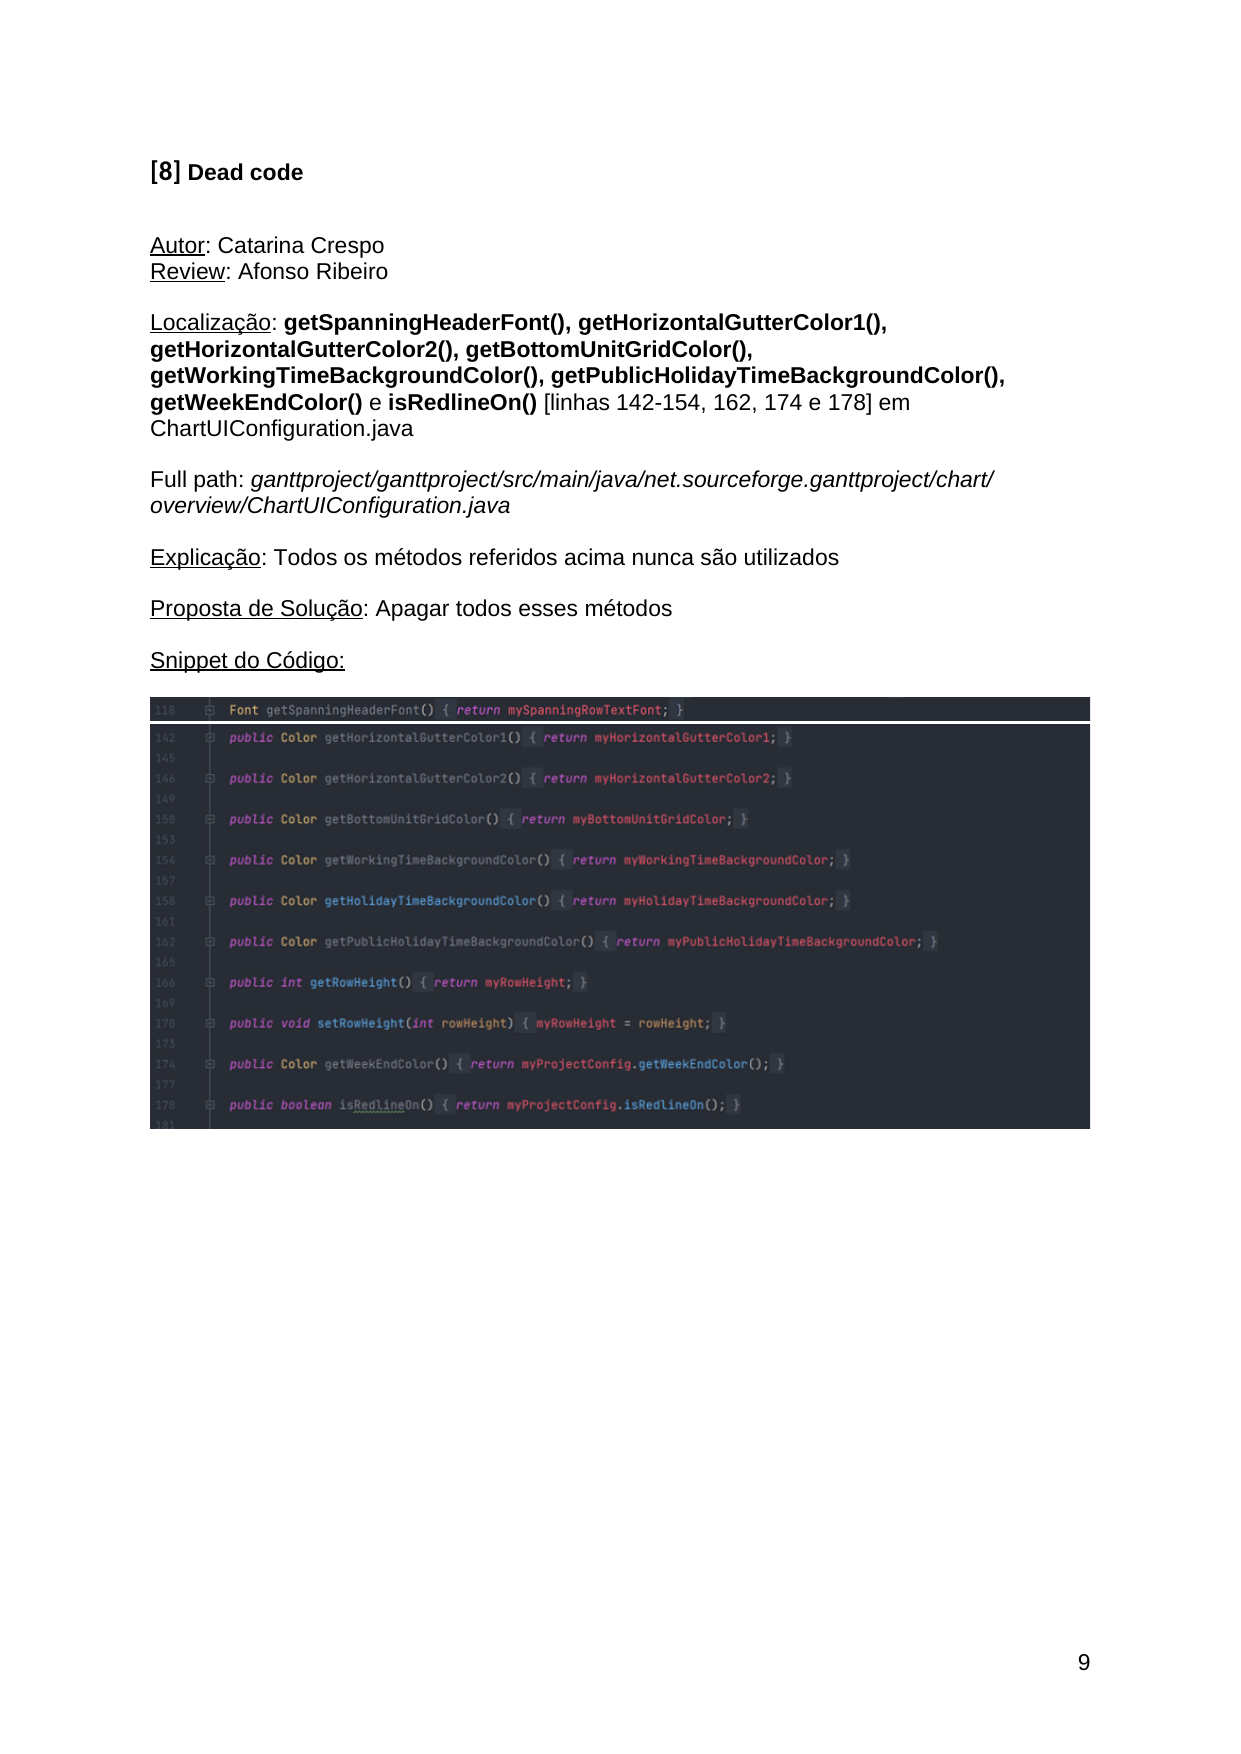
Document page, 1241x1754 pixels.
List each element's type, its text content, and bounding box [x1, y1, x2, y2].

text Proposta de Solução: Apagar todos esses métodos [150, 595, 1090, 622]
subtitle [8] Dead code [150, 154, 1090, 229]
text Full path: ganttproject/ganttproject/src/main/java/net.sourceforge.ganttproject/chart/overview/ChartUIConfiguration.java [150, 466, 1090, 519]
text Localização: getSpanningHeaderFont(), getHorizontalGutterColor1(), getHorizontalGutterColor2(), getBottomUnitGridColor(), getWorkingTimeBackgroundColor(), getPublicHolidayTimeBackgroundColor(), getWeekEndColor() e isRedlineOn() [linhas 142-154, 162, 174 e 178] em ChartUIConfiguration.java [150, 309, 1090, 441]
picture [150, 697, 1091, 721]
picture [150, 724, 1091, 1129]
text Explicação: Todos os métodos referidos acima nunca são utilizados [150, 544, 1090, 570]
text Autor: Catarina Crespo Review: Afonso Ribeiro [150, 232, 1090, 284]
text Snippet do Código: [150, 647, 1090, 673]
